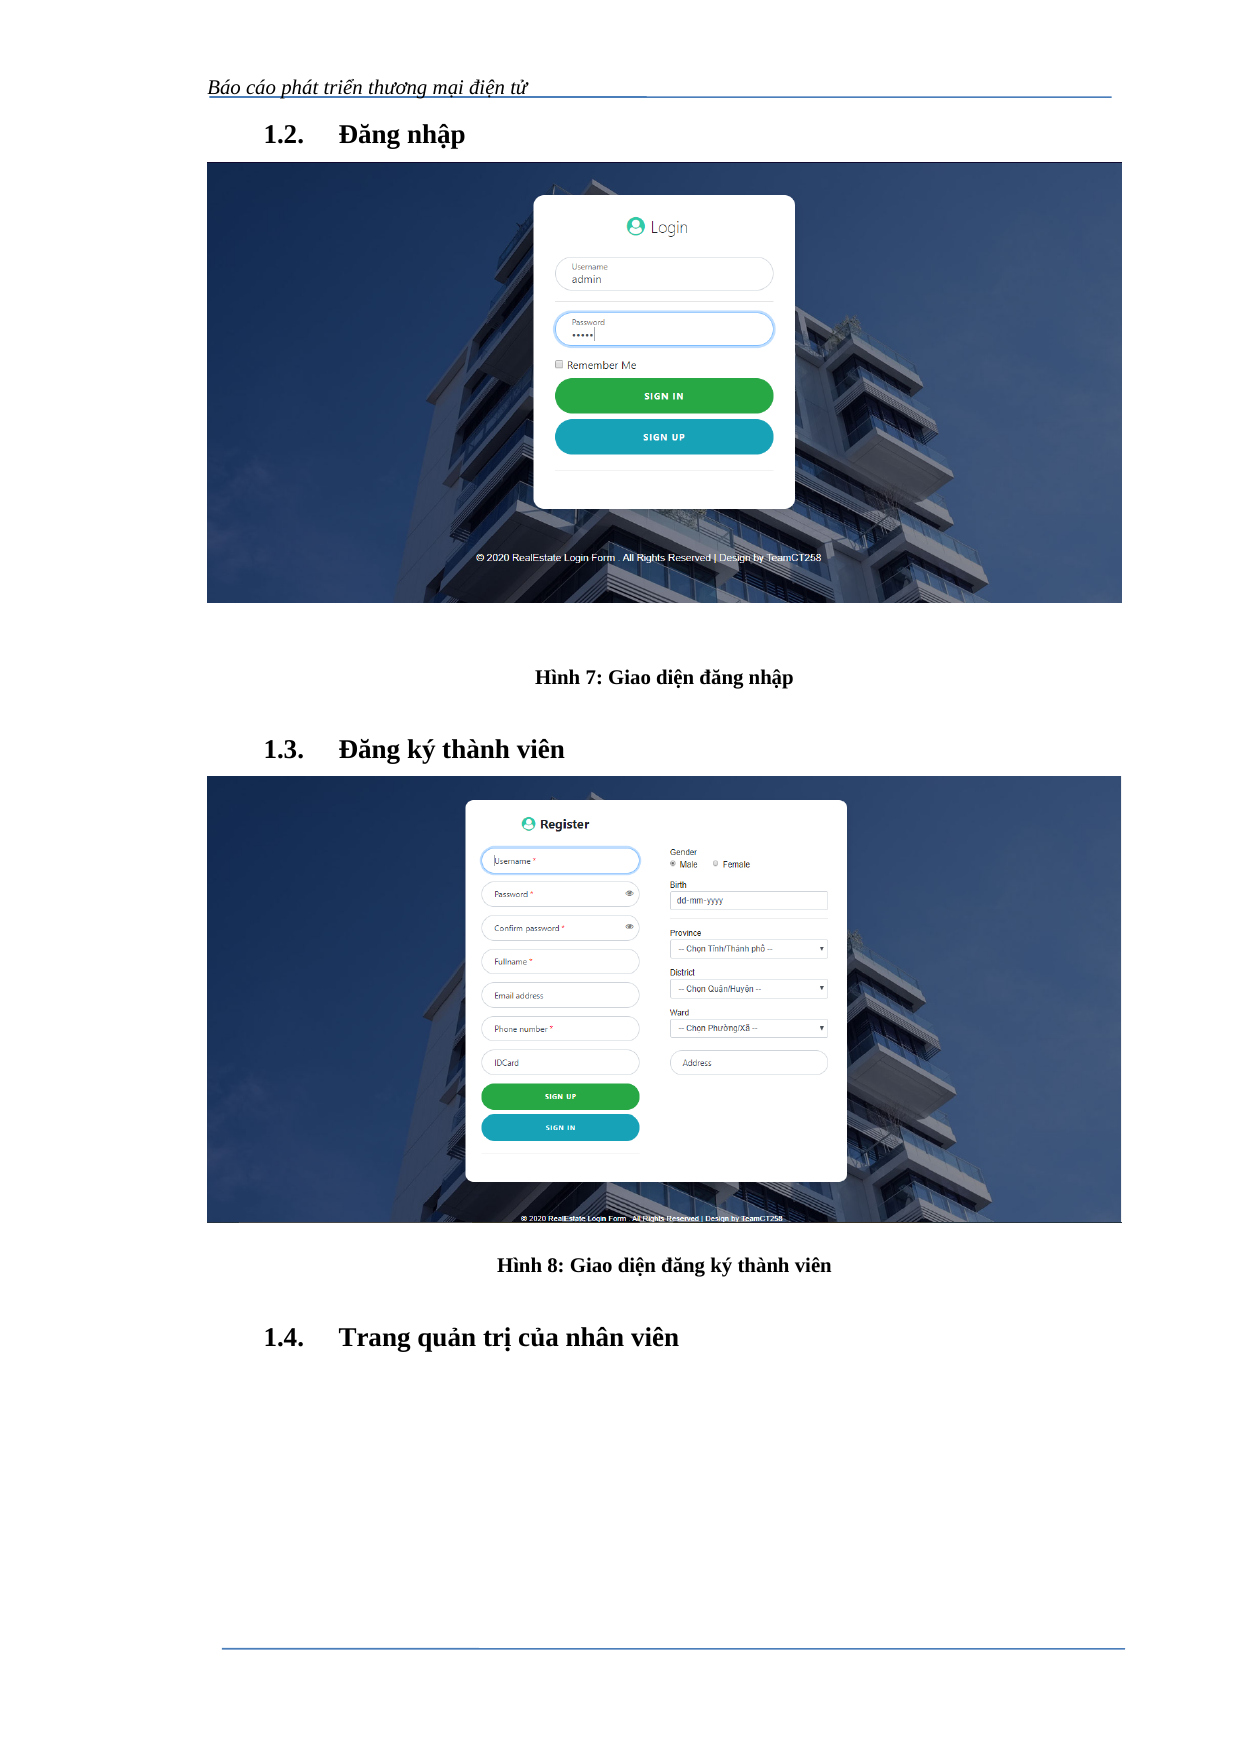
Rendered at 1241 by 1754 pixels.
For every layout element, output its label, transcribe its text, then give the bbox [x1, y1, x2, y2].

picture [207, 776, 1122, 1223]
text Hình 8: Giao diện đăng ký thành viên [207, 1253, 1122, 1277]
text Hình 7: Giao diện đăng nhập [207, 665, 1122, 689]
subtitle Trang quản trị của nhân viên [263, 1321, 1122, 1352]
picture [207, 162, 1122, 603]
subtitle Đăng nhập [263, 118, 1122, 150]
subtitle Đăng ký thành viên [263, 733, 1122, 764]
